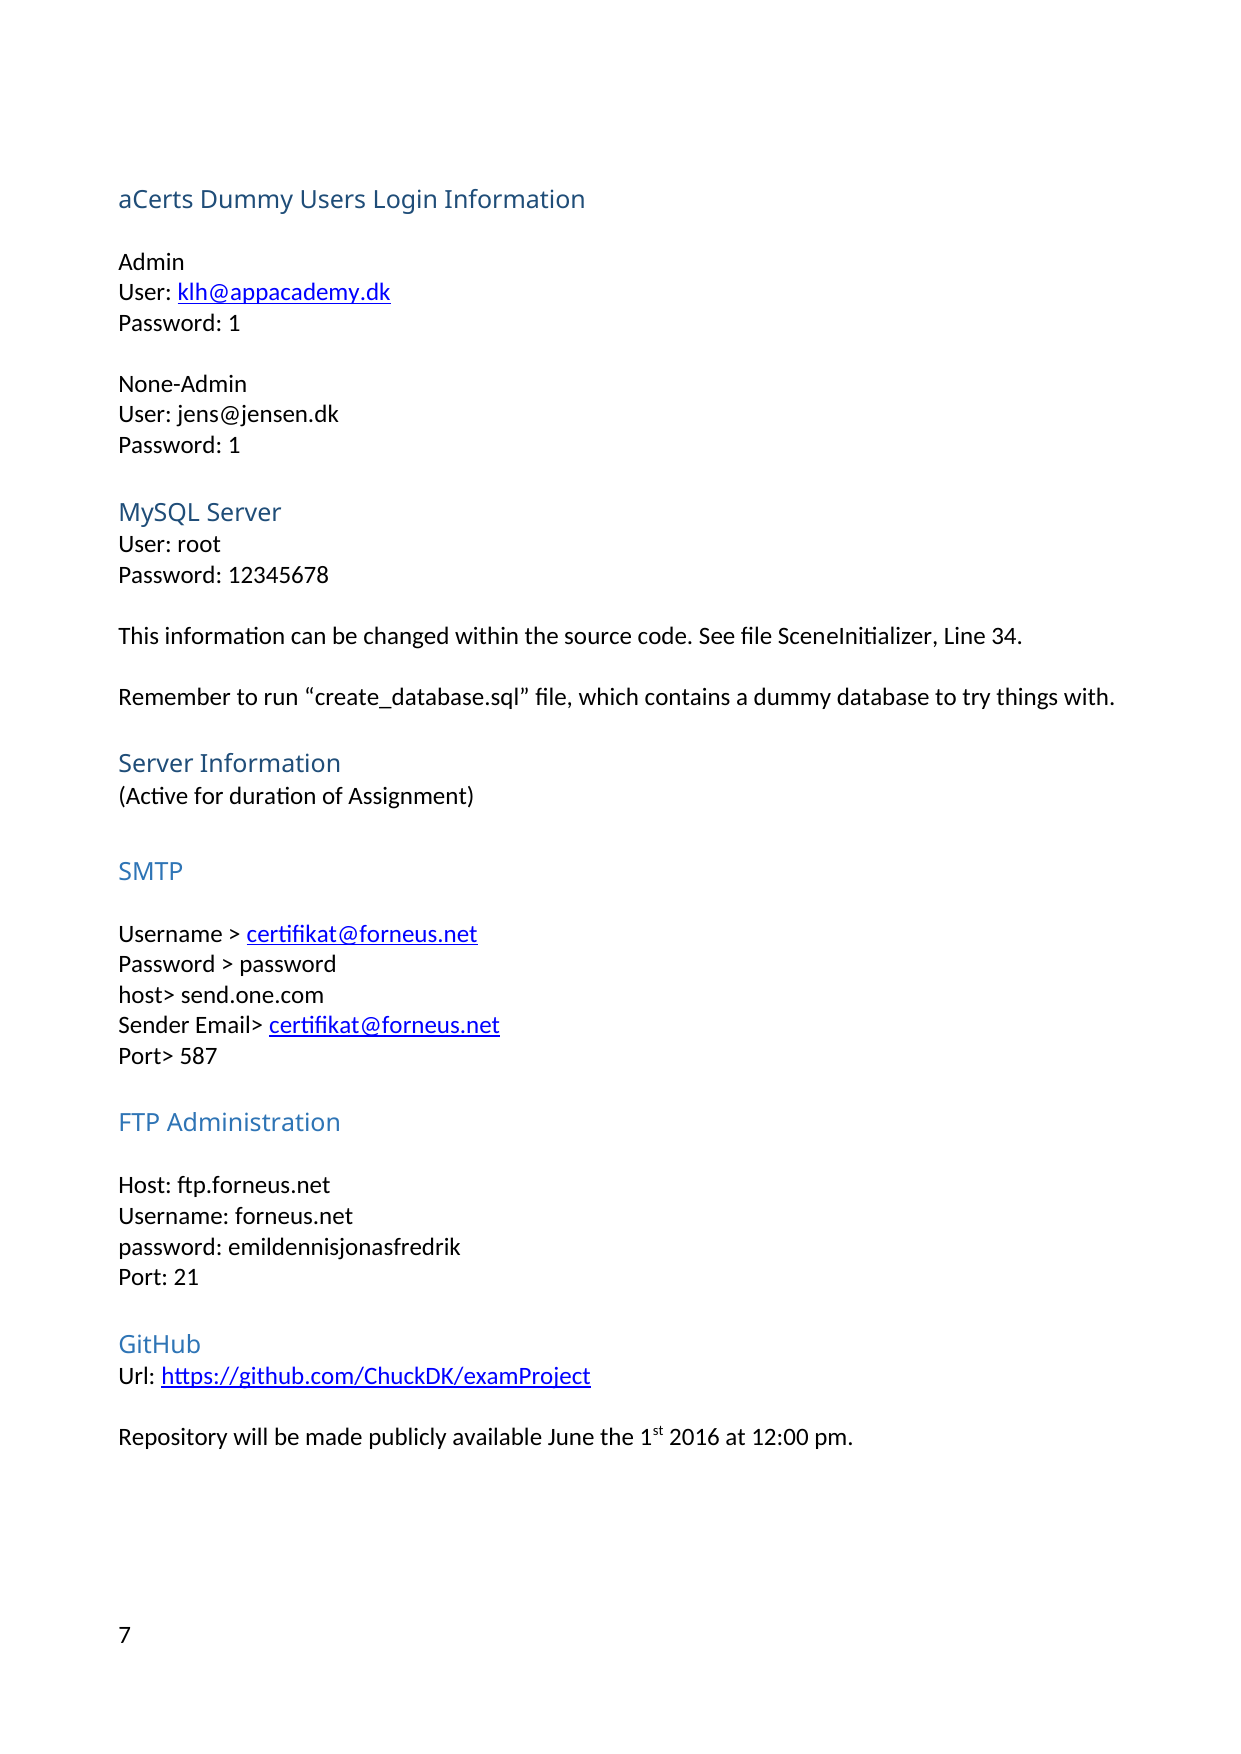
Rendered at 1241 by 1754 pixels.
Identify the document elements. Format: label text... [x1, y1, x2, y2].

text Password > password [118, 948, 1122, 979]
text Repository will be made publicly available June the 1st 2016 at 12:00 pm. [118, 1421, 1122, 1452]
text User: jens@jensen.dk [118, 398, 1122, 429]
text None-Admin [118, 368, 1122, 398]
text password: emildennisjonasfredrik [118, 1231, 1122, 1261]
subtitle MySQL Server [118, 494, 1122, 528]
subtitle Server Information [118, 746, 1122, 780]
subtitle FTP Administration [118, 1105, 1122, 1139]
subtitle aCerts Dummy Users Login Information [118, 181, 1122, 215]
text Url: https://github.com/ChuckDK/examProject [118, 1360, 1122, 1391]
text Host: ftp.forneus.net [118, 1169, 1122, 1200]
text Admin [118, 246, 1122, 276]
subtitle GitHub [118, 1326, 1122, 1360]
text Port: 21 [118, 1261, 1122, 1292]
text Sender Email> certifikat@forneus.net [118, 1009, 1122, 1040]
text (Active for duration of Assignment) [118, 780, 1122, 811]
text Port> 587 [118, 1040, 1122, 1070]
text User: klh@appacademy.dk [118, 276, 1122, 307]
text This information can be changed within the source code. See file SceneInitializer, Line 34. [118, 620, 1122, 650]
text Remember to run “create_database.sql” file, which contains a dummy database to try things with. [118, 681, 1122, 711]
text Username > certifikat@forneus.net [118, 918, 1122, 948]
text Password: 1 [118, 429, 1122, 459]
text Password: 12345678 [118, 559, 1122, 589]
text Password: 1 [118, 307, 1122, 337]
text host> send.one.com [118, 979, 1122, 1009]
subtitle SMTP [118, 853, 1122, 887]
text User: root [118, 528, 1122, 559]
text Username: forneus.net [118, 1200, 1122, 1231]
